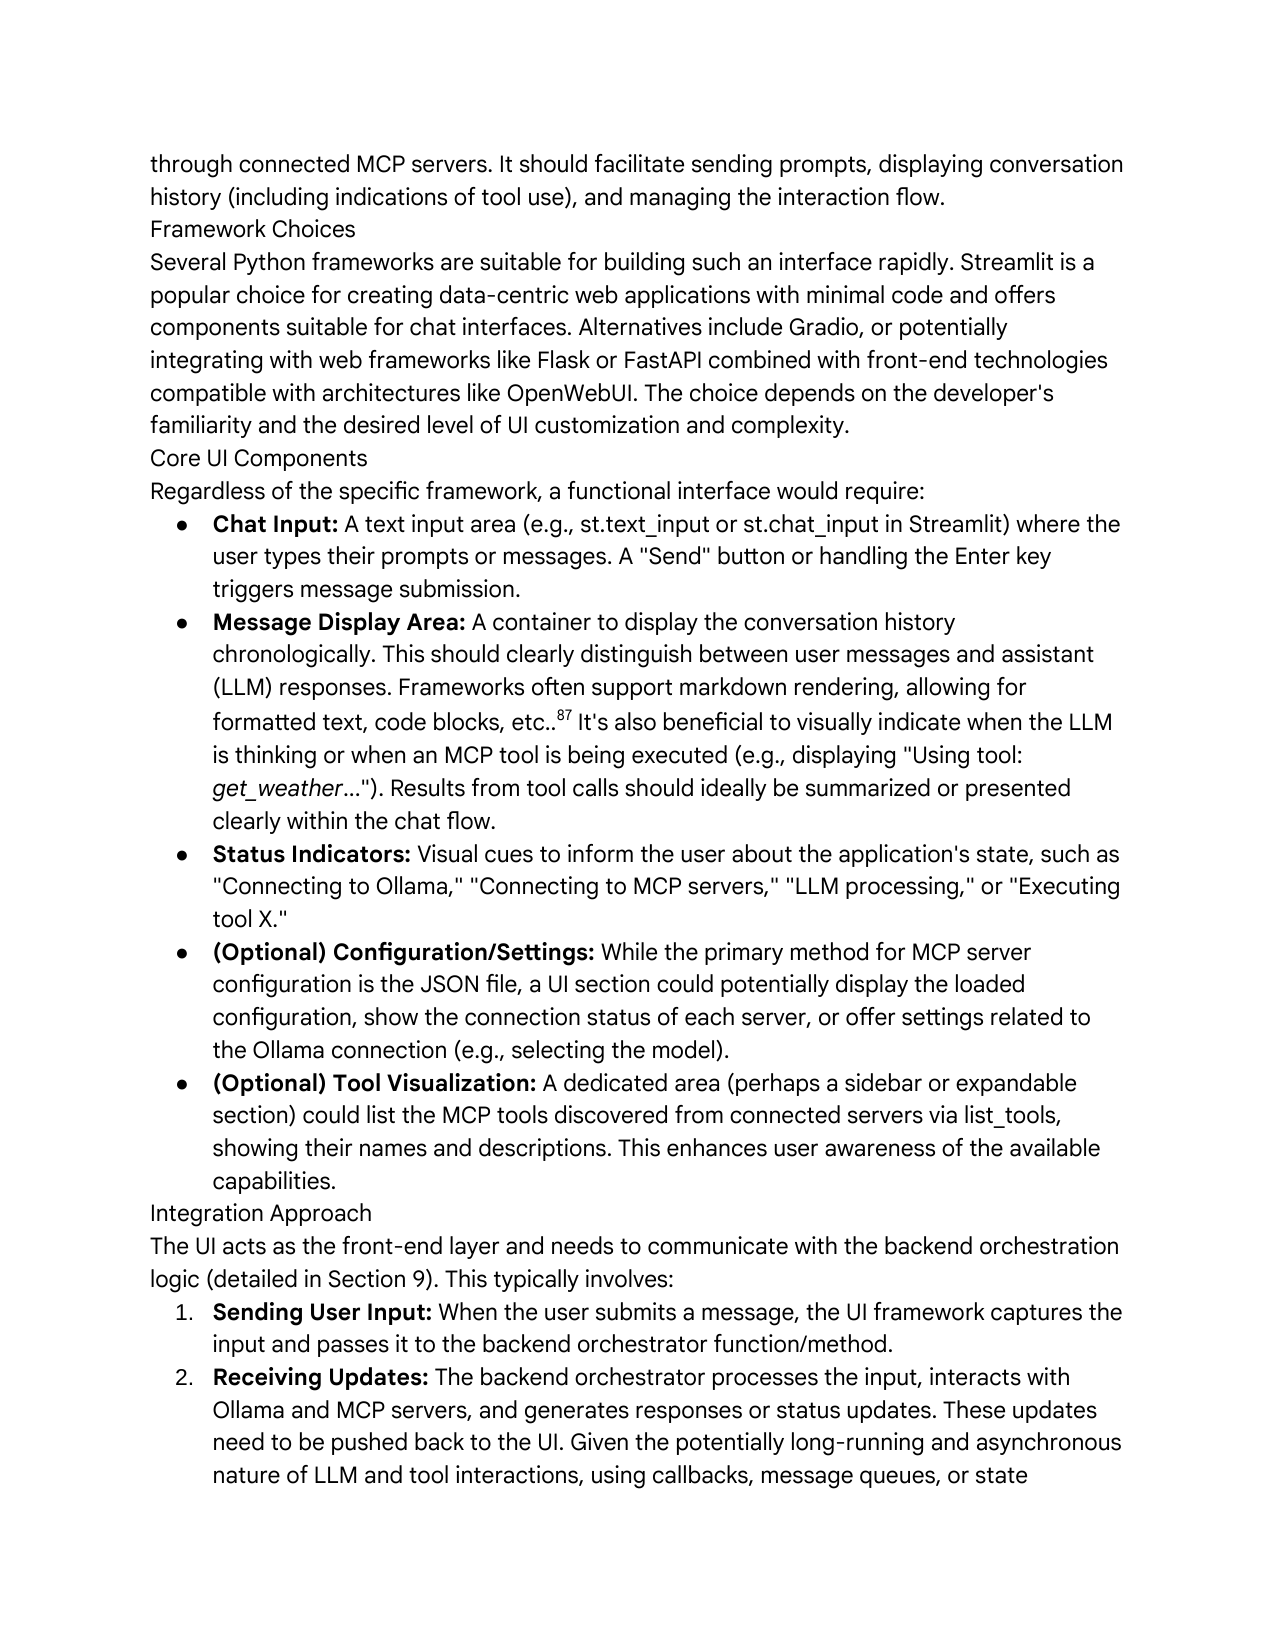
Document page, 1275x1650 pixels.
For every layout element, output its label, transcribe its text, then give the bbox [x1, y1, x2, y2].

list (Optional) Configuration/Settings: While the primary method for MCP server configuration is the JSON file, a UI section could potentially display the loaded configuration, show the connection status of each server, or offer settings related to the Ollama connection (e.g., selecting the model). [175, 938, 1125, 1065]
text Core UI Components [150, 444, 1125, 473]
list Sending User Input: When the user submits a message, the UI framework captures the input and passes it to the backend orchestrator function/method. [175, 1298, 1125, 1359]
text Framework Choices [150, 215, 1125, 244]
list Status Indicators: Visual cues to inform the user about the application's state, such as "Connecting to Ollama," "Connecting to MCP servers," "LLM processing," or "Executing tool X." [175, 840, 1125, 934]
text Several Python frameworks are suitable for building such an interface rapidly. Streamlit is a popular choice for creating data-centric web applications with minimal code and offers components suitable for chat interfaces. Alternatives include Gradio, or potentially integrating with web frameworks like Flask or FastAPI combined with front-end technologies compatible with architectures like OpenWebUI. The choice depends on the developer's familiarity and the desired level of UI customization and complexity. [150, 248, 1125, 440]
list Chat Input: A text input area (e.g., st.text_input or st.chat_input in Streamlit) where the user types their prompts or messages. A "Send" button or handling the Enter key triggers message submission. [175, 510, 1125, 604]
list (Optional) Tool Visualization: A dedicated area (perhaps a sidebar or expandable section) could list the MCP tools discovered from connected servers via list_tools, showing their names and descriptions. This enhances user awareness of the available capabilities. [175, 1069, 1125, 1196]
text Integration Approach [150, 1200, 1125, 1228]
text The UI acts as the front-end layer and needs to communicate with the backend orchestration logic (detailed in Section 9). This typically involves: [150, 1232, 1125, 1294]
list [175, 1363, 1125, 1490]
list Message Display Area: A container to display the conversation history chronologically. This should clearly distinguish between user messages and assistant (LLM) responses. Frameworks often support markdown rendering, allowing for formatted text, code blocks, etc..87 It's also beneficial to visually indicate when the LLM is thinking or when an MCP tool is being executed (e.g., displaying "Using tool: get_weather..."). Results from tool calls should ideally be summarized or presented clearly within the chat flow. [175, 608, 1125, 836]
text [150, 150, 1125, 211]
text Regardless of the specific framework, a functional interface would require: [150, 477, 1125, 506]
